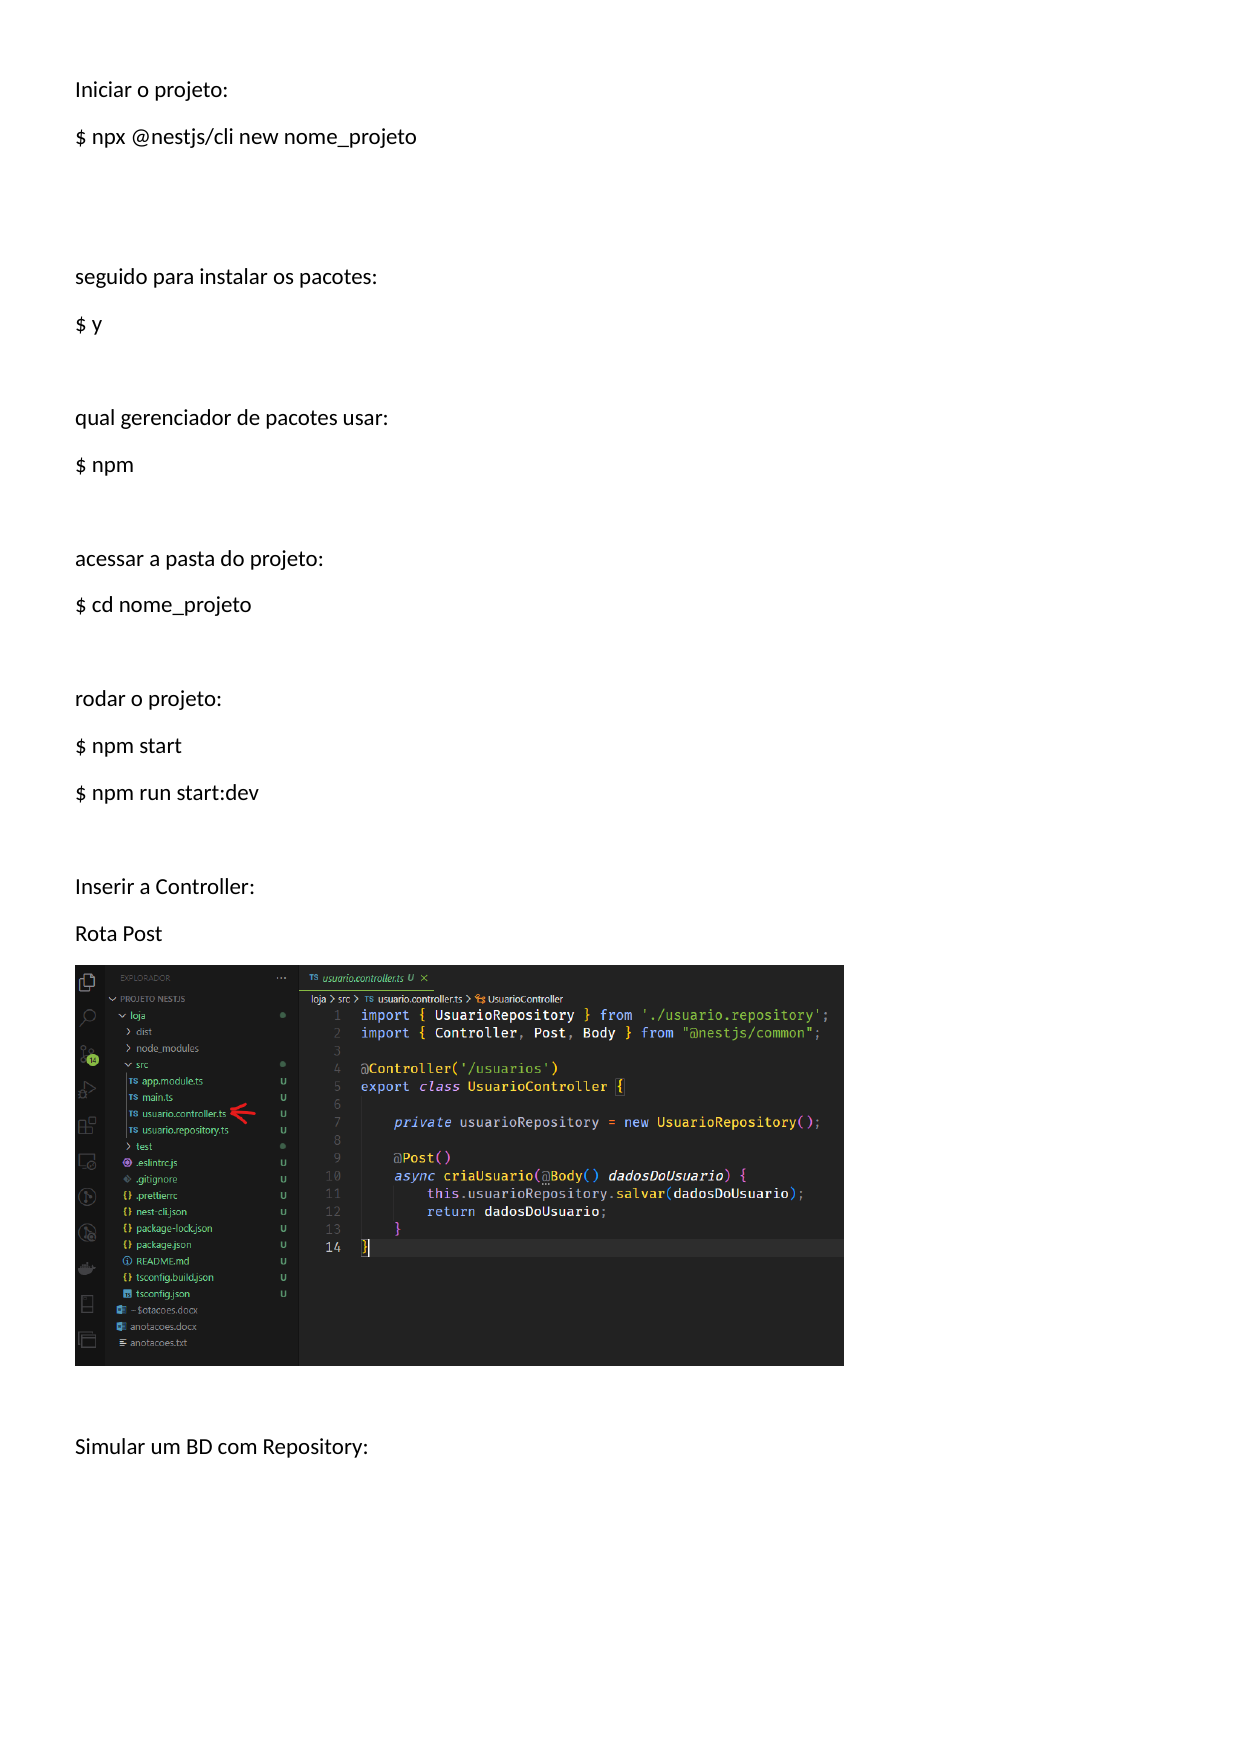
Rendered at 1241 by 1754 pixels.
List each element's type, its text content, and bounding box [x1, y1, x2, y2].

text Simular um BD com Repository: [75, 1432, 1165, 1460]
text qual gerenciador de pacotes usar: [75, 403, 1165, 431]
text rodar o projeto: [75, 684, 1165, 712]
text Iniciar o projeto: [75, 75, 1165, 103]
picture [75, 965, 844, 1366]
text acessar a pasta do projeto: [75, 544, 1165, 572]
text $ npm [75, 450, 1165, 478]
text $ cd nome_projeto [75, 591, 1165, 619]
text $ npm start [75, 731, 1165, 759]
text $ npm run start:dev [75, 778, 1165, 806]
text $ y [75, 309, 1165, 337]
text Rota Post [75, 919, 1165, 947]
text seguido para instalar os pacotes: [75, 262, 1165, 291]
text Inserir a Controller: [75, 872, 1165, 900]
text $ npx @nestjs/cli new nome_projeto [75, 122, 1165, 150]
